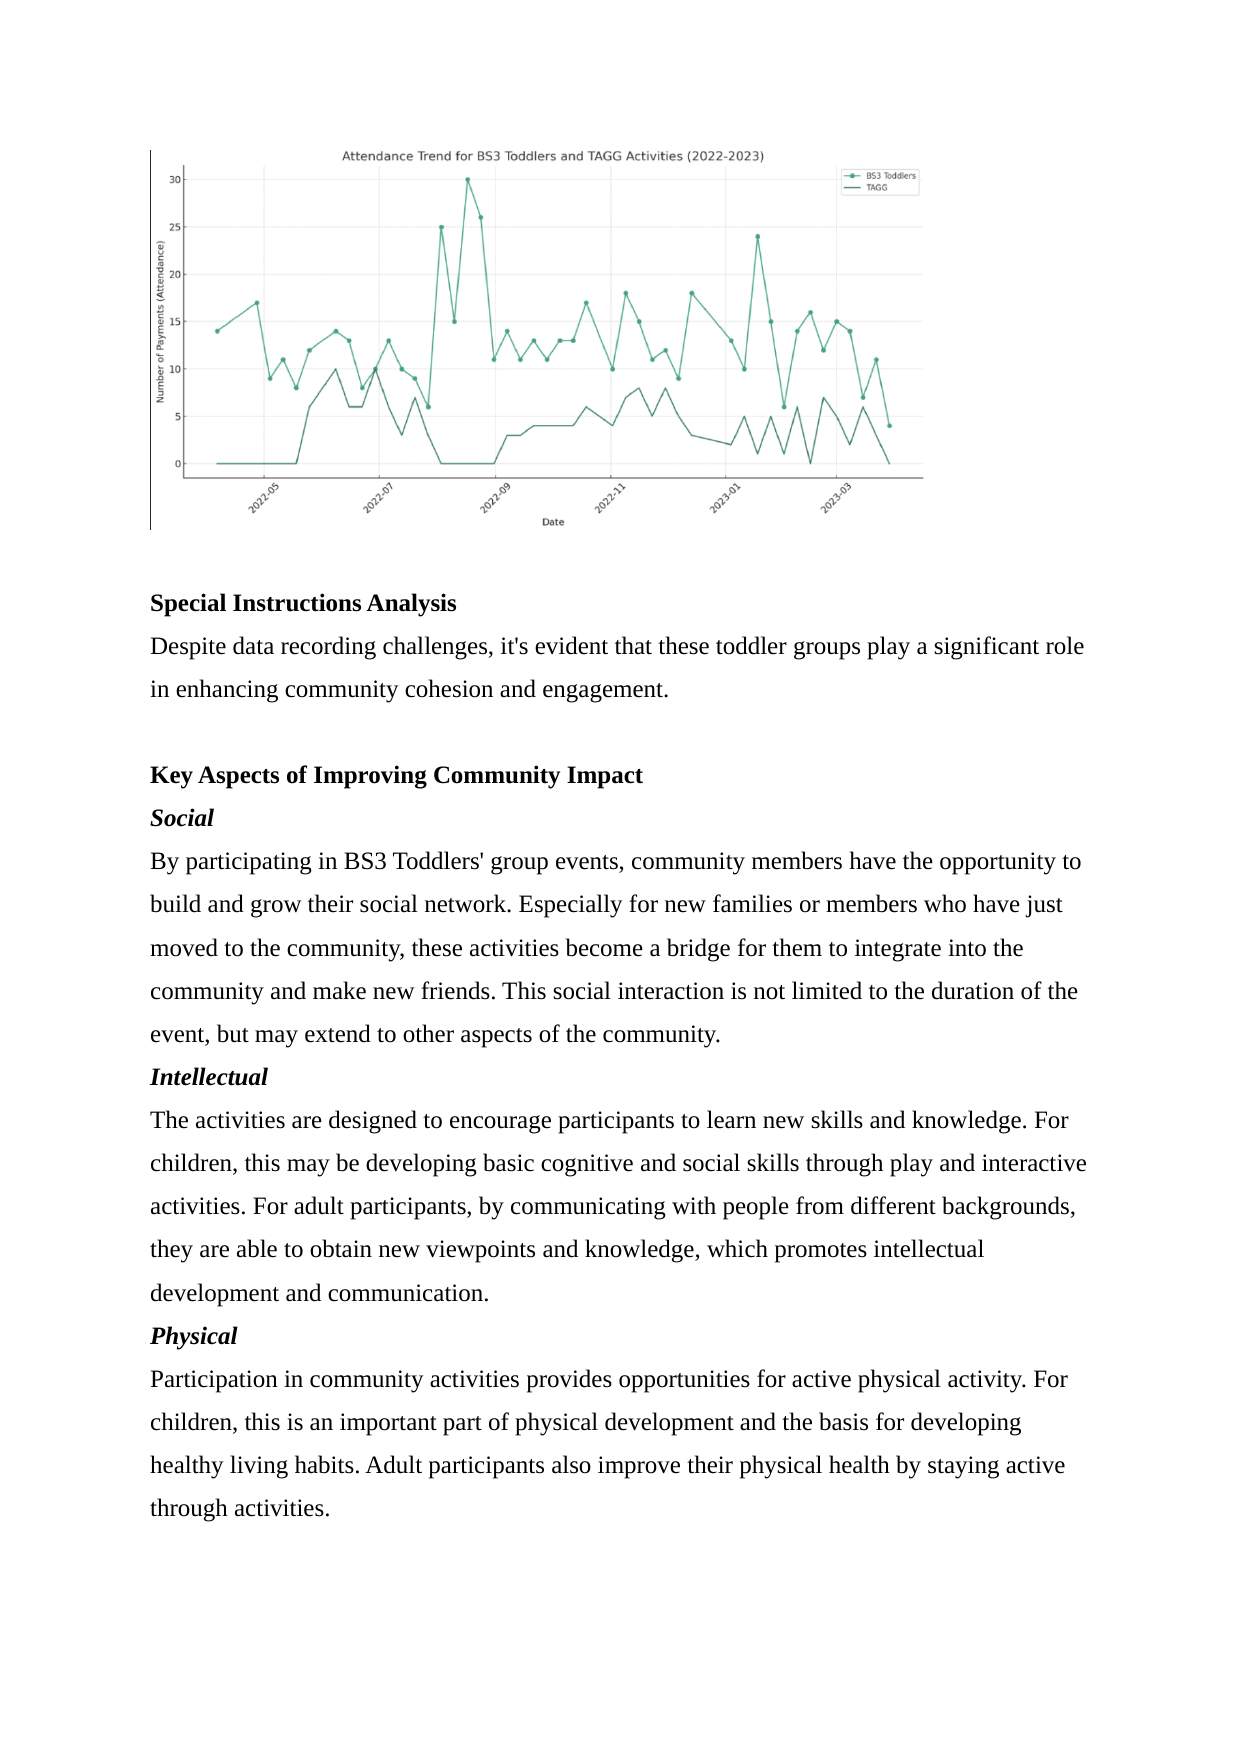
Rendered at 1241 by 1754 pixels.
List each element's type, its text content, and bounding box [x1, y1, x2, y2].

text Special Instructions Analysis [150, 588, 1090, 616]
picture [150, 150, 925, 530]
text Social [150, 803, 1090, 832]
text Key Aspects of Improving Community Impact [150, 760, 1090, 789]
text Participation in community activities provides opportunities for active physical activity. For children, this is an important part of physical development and the basis for developing healthy living habits. Adult participants also improve their physical health by staying active through activities. [150, 1364, 1090, 1522]
text Intellectual [150, 1062, 1090, 1091]
text The activities are designed to encourage participants to learn new skills and knowledge. For children, this may be developing basic cognitive and social skills through play and interactive activities. For adult participants, by communicating with people from different backgrounds, they are able to obtain new viewpoints and knowledge, which promotes intellectual development and communication. [150, 1105, 1090, 1306]
text Physical [150, 1321, 1090, 1349]
text By participating in BS3 Toddlers' group events, community members have the opportunity to build and grow their social network. Especially for new families or members who have just moved to the community, these activities become a bridge for them to integrate into the community and make new friends. This social interaction is not limited to the duration of the event, but may extend to other aspects of the community. [150, 846, 1090, 1048]
text Despite data recording challenges, it's evident that these toddler groups play a significant role in enhancing community cohesion and engagement. [150, 631, 1090, 703]
